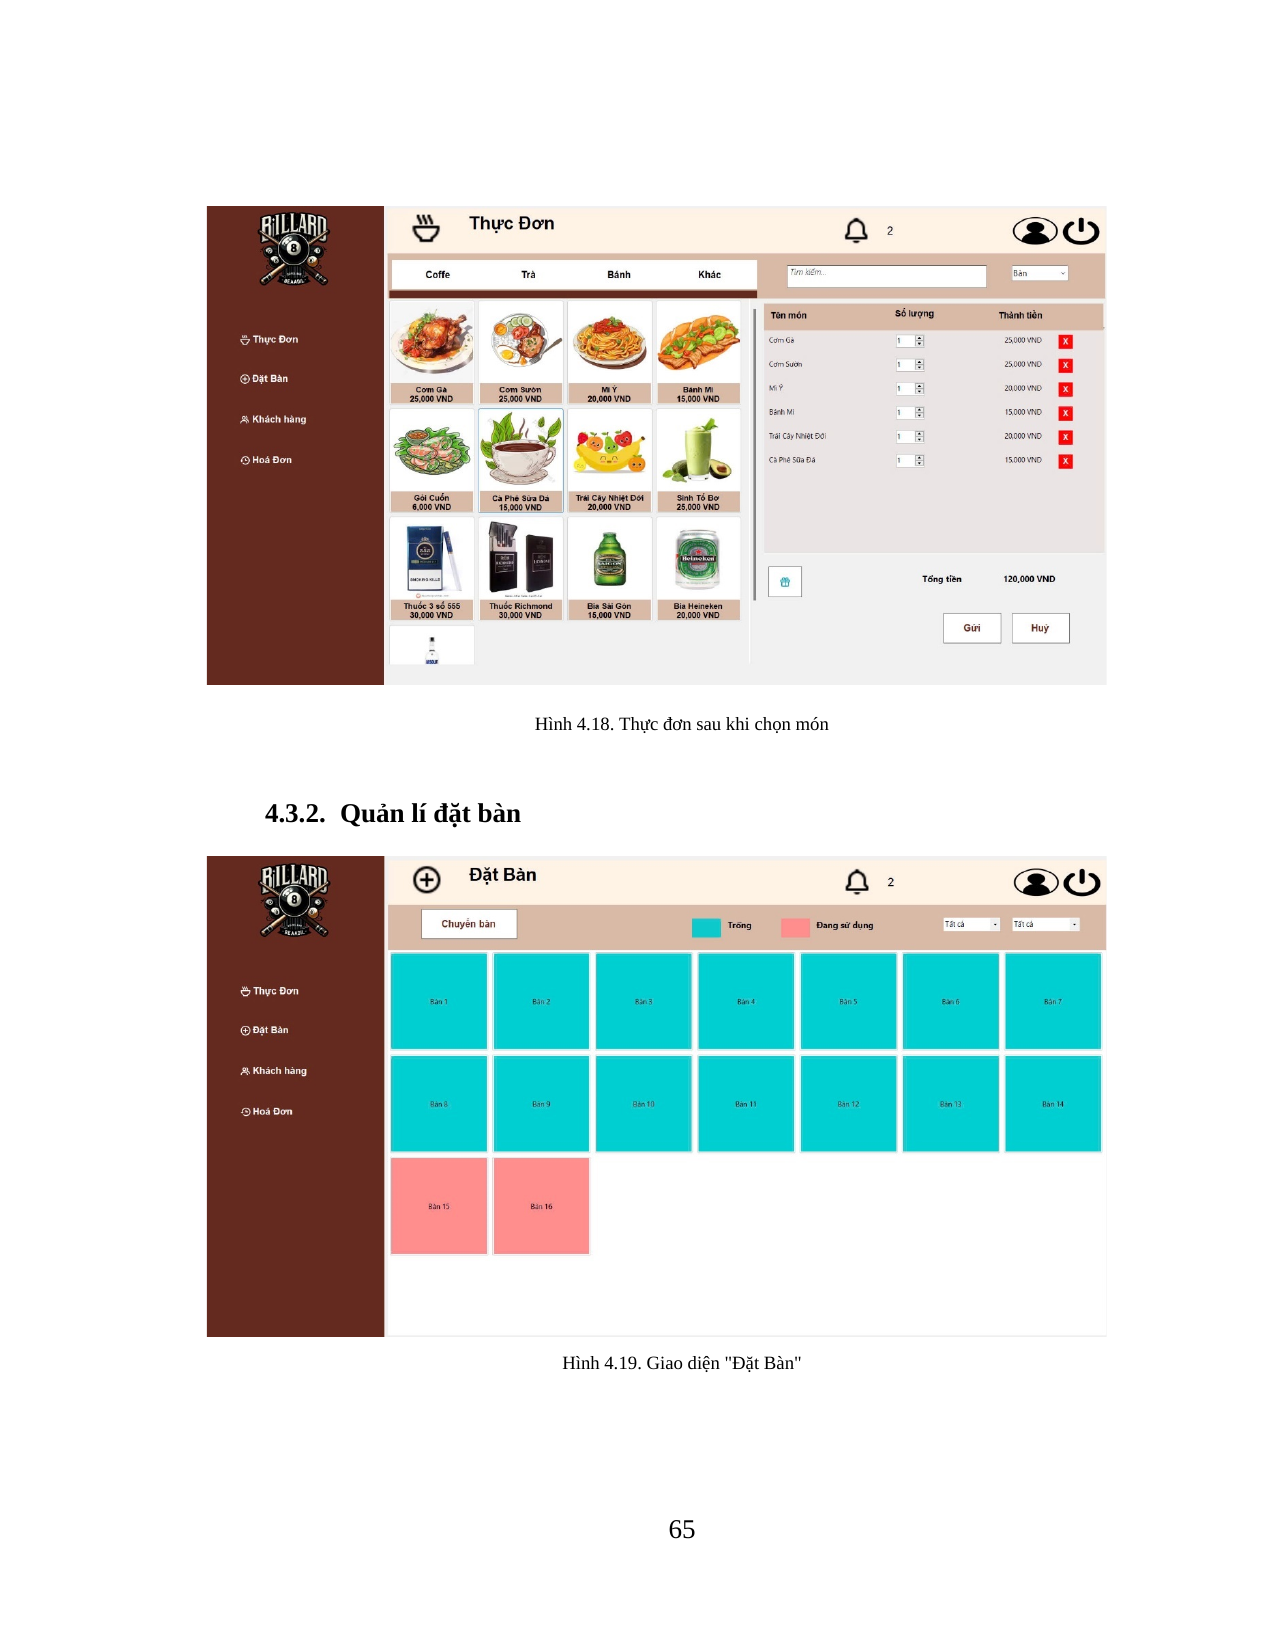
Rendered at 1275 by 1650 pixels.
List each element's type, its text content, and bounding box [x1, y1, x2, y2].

text Hình 4.19. Giao diện "Đặt Bàn" [207, 1352, 1157, 1373]
list Quản lí đặt bàn [265, 797, 1157, 828]
picture [206, 856, 1107, 1337]
picture [206, 206, 1107, 685]
text Hình 4.18. Thực đơn sau khi chọn món [207, 713, 1157, 734]
